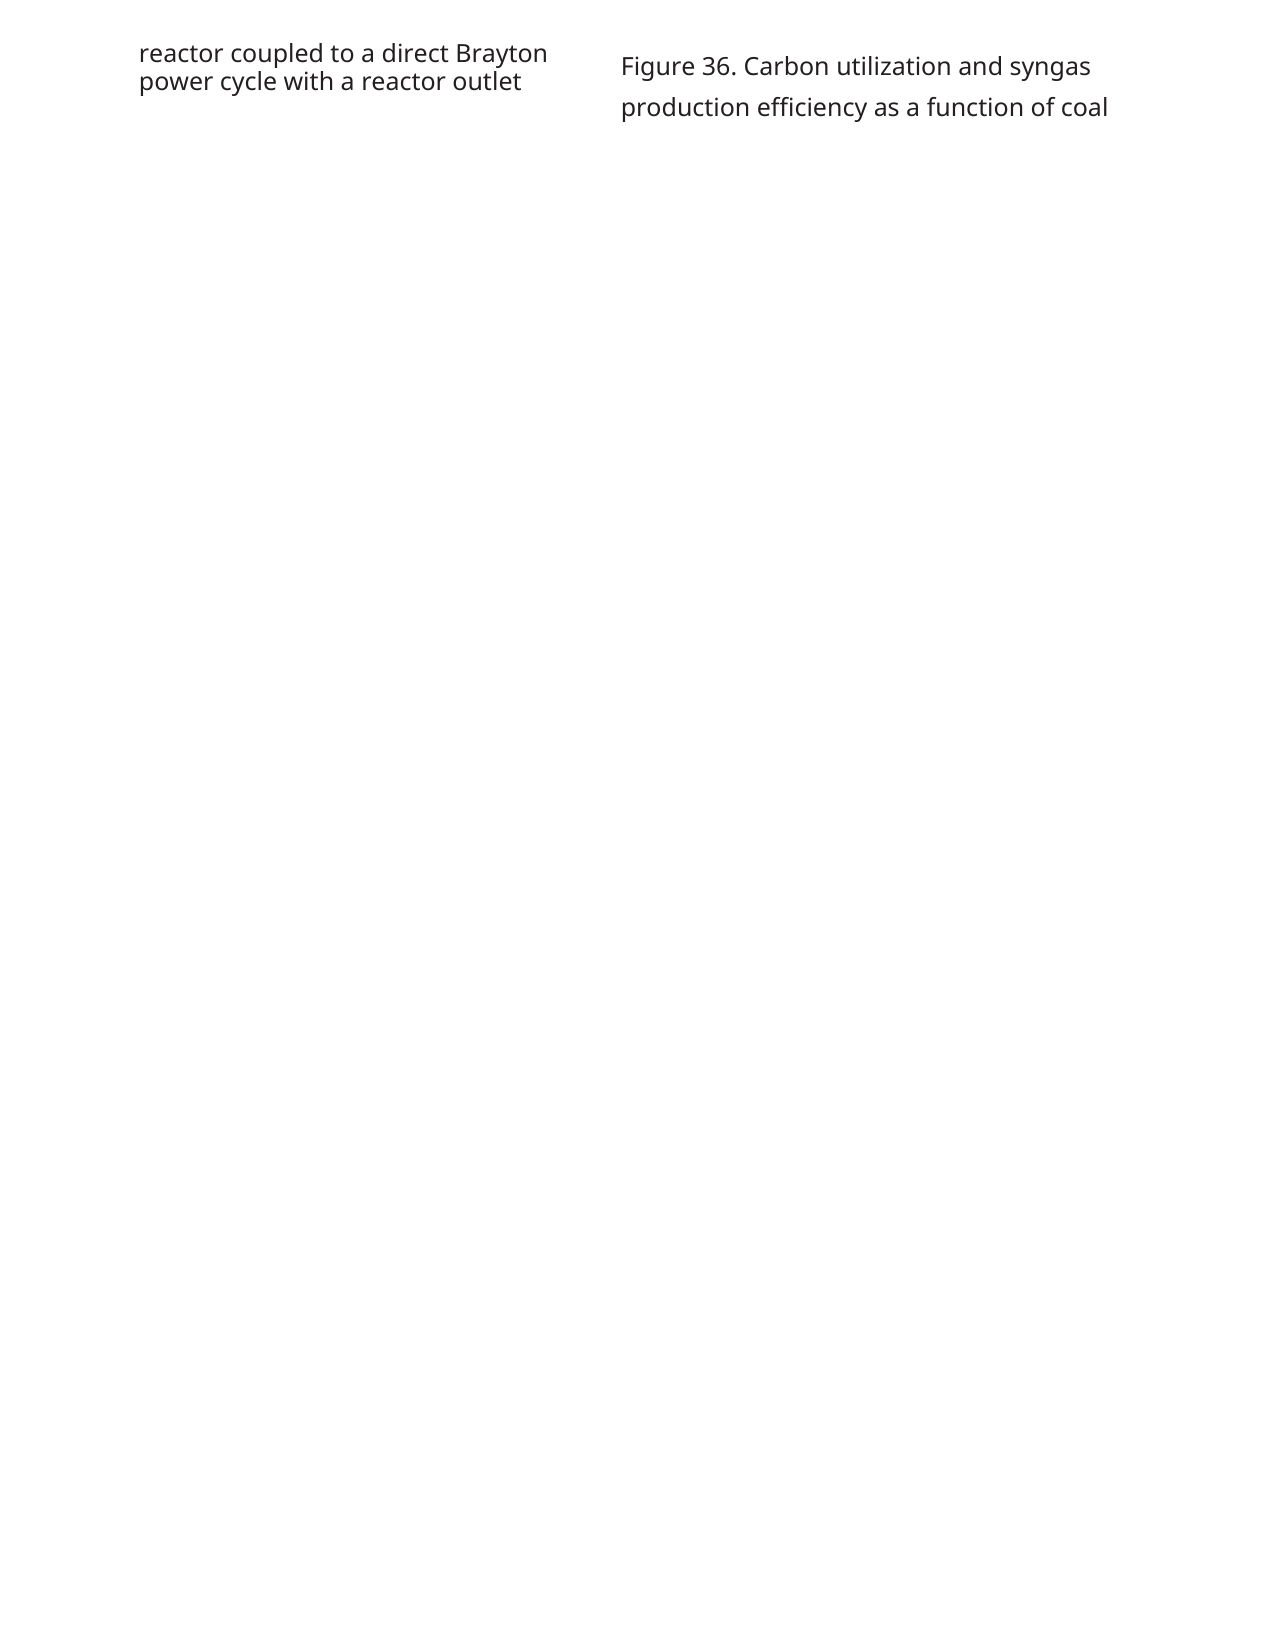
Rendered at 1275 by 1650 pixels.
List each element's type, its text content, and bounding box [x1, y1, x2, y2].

table_cell reactor coupled to a direct Brayton power cycle with a reactor outlet temperature of [139, 39, 594, 97]
